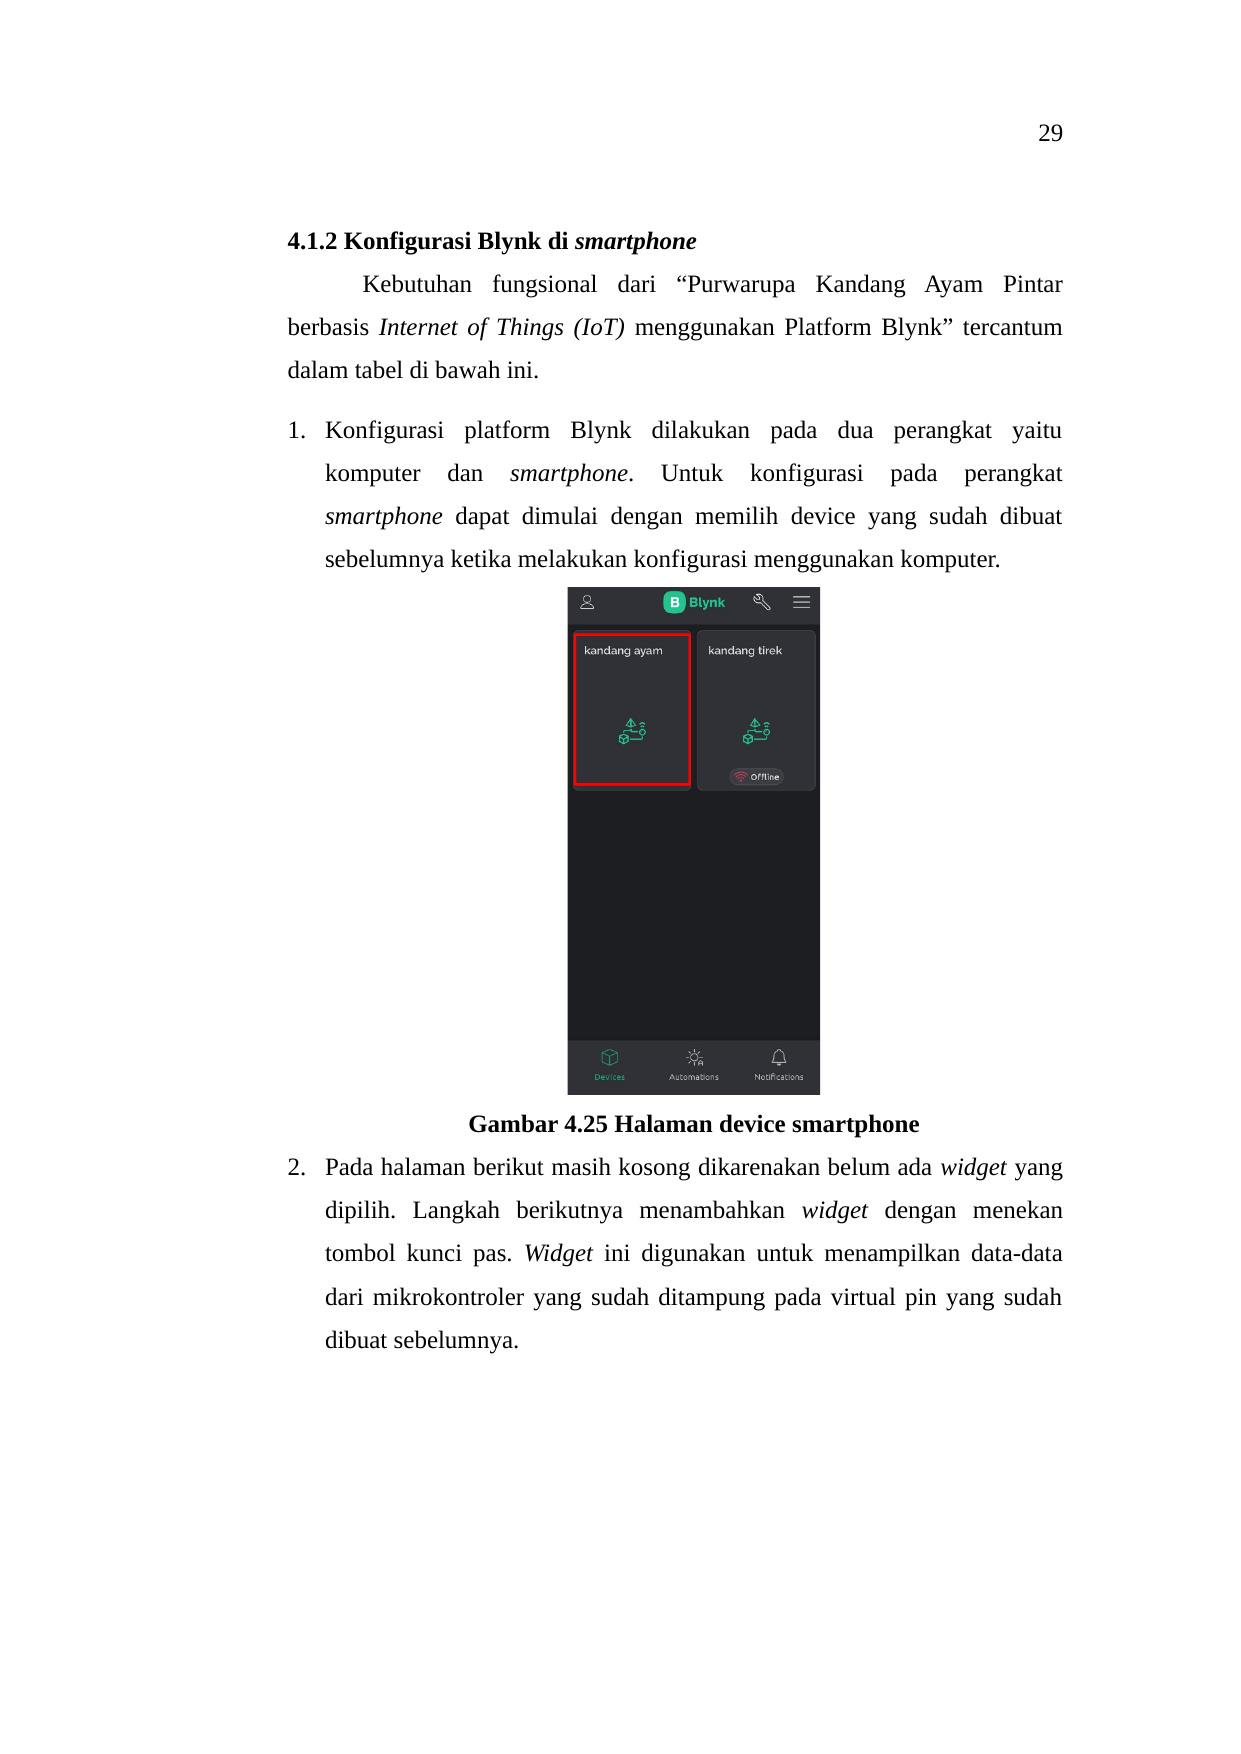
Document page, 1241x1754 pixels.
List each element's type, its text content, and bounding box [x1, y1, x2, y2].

subtitle Konfigurasi Blynk di smartphone [287, 226, 1063, 255]
picture [567, 587, 821, 1095]
list Konfigurasi platform Blynk dilakukan pada dua perangkat yaitu komputer dan smartphone. Untuk konfigurasi pada perangkat smartphone dapat dimulai dengan memilih device yang sudah dibuat sebelumnya ketika melakukan konfigurasi menggunakan komputer. [287, 415, 1063, 573]
text Kebutuhan fungsional dari “Purwarupa Kandang Ayam Pintar berbasis Internet of Things (IoT) menggunakan Platform Blynk” tercantum dalam tabel di bawah ini. [287, 269, 1063, 384]
list Pada halaman berikut masih kosong dikarenakan belum ada widget yang dipilih. Langkah berikutnya menambahkan widget dengan menekan tombol kunci pas. Widget ini digunakan untuk menampilkan data-data dari mikrokontroler yang sudah ditampung pada virtual pin yang sudah dibuat sebelumnya. [287, 1152, 1063, 1353]
